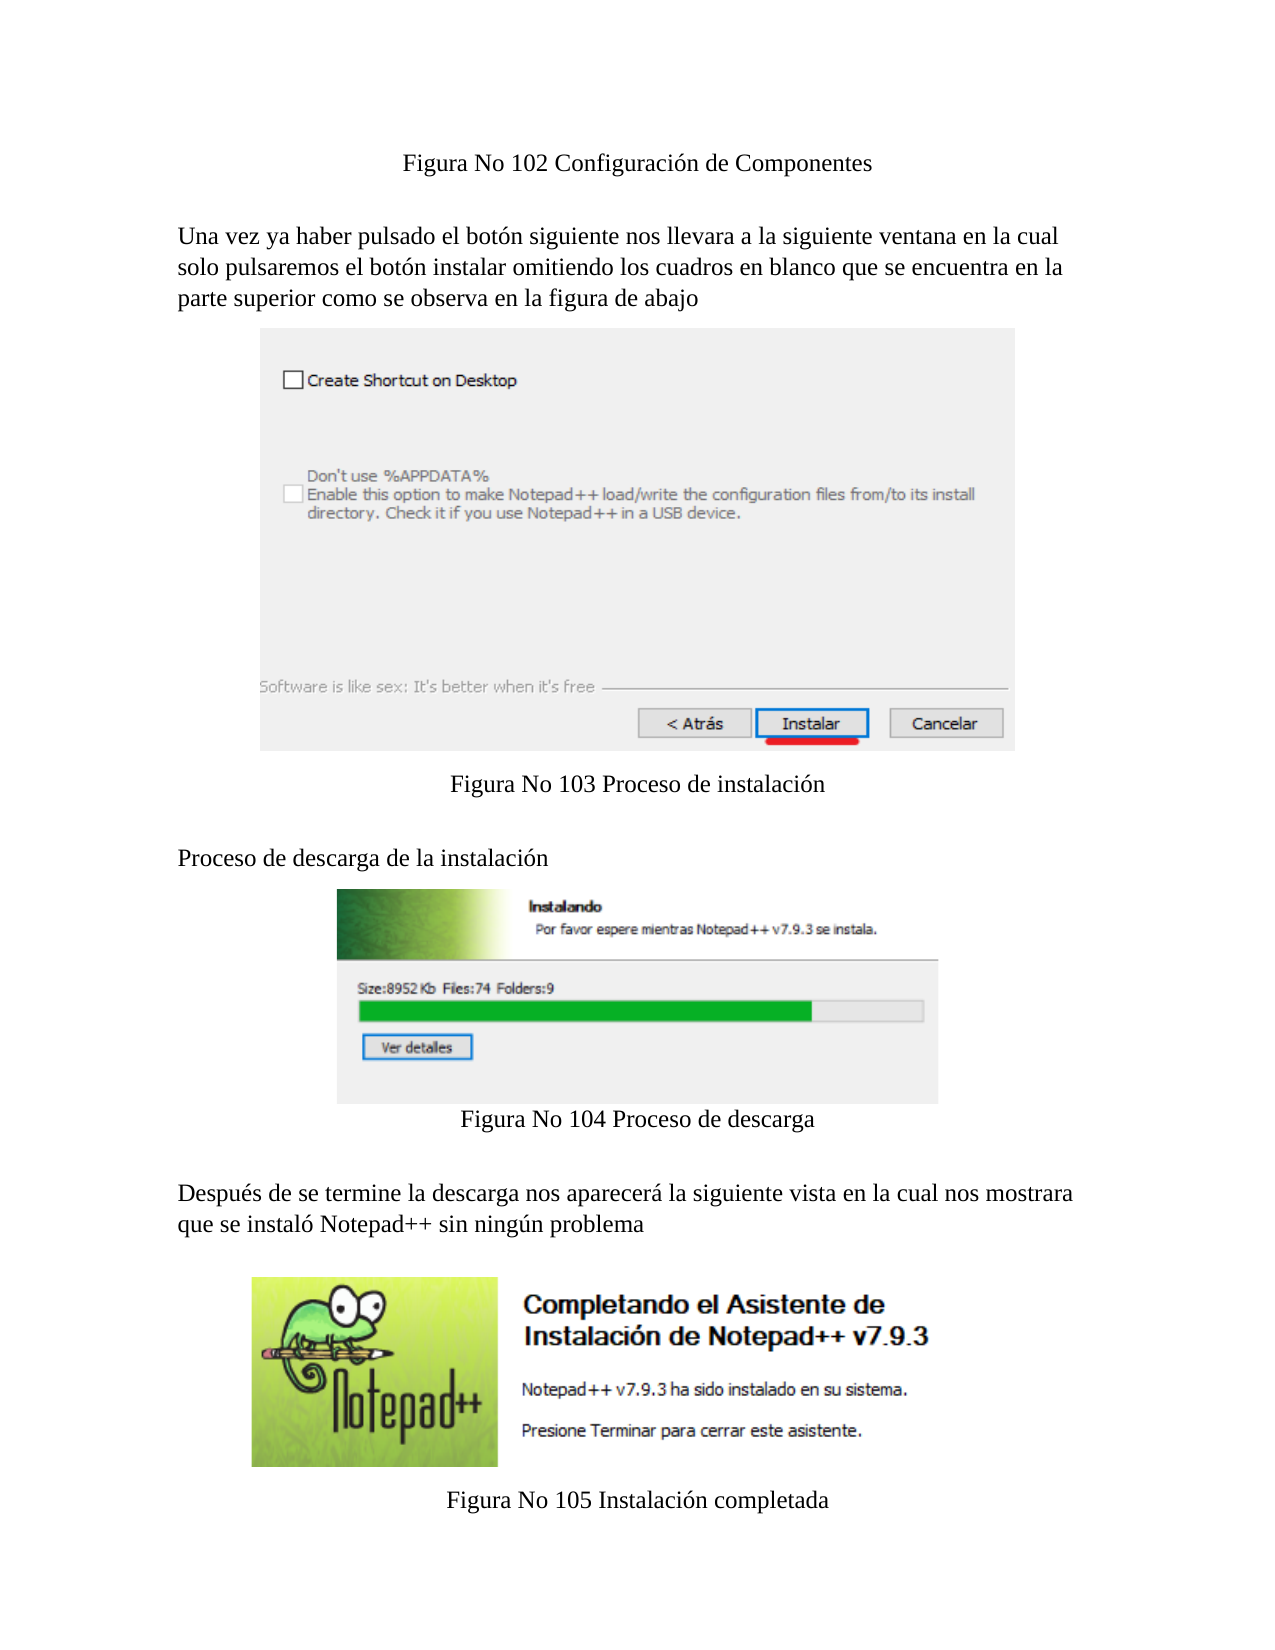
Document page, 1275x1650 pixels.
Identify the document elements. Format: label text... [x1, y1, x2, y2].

picture [336, 889, 939, 1104]
text Después de se termine la descarga nos aparecerá la siguiente vista en la cual nos mostrara que se instaló Notepad++ sin ningún problema [177, 1178, 1098, 1237]
picture [251, 1277, 1005, 1467]
subtitle Figura No 102 Configuración de Componentes [177, 148, 1098, 176]
picture [260, 328, 1015, 751]
text Una vez ya haber pulsado el botón siguiente nos llevara a la siguiente ventana en la cual solo pulsaremos el botón instalar omitiendo los cuadros en blanco que se encuentra en la parte superior como se observa en la figura de abajo [177, 221, 1098, 312]
subtitle Proceso de descarga de la instalación [177, 843, 1098, 872]
